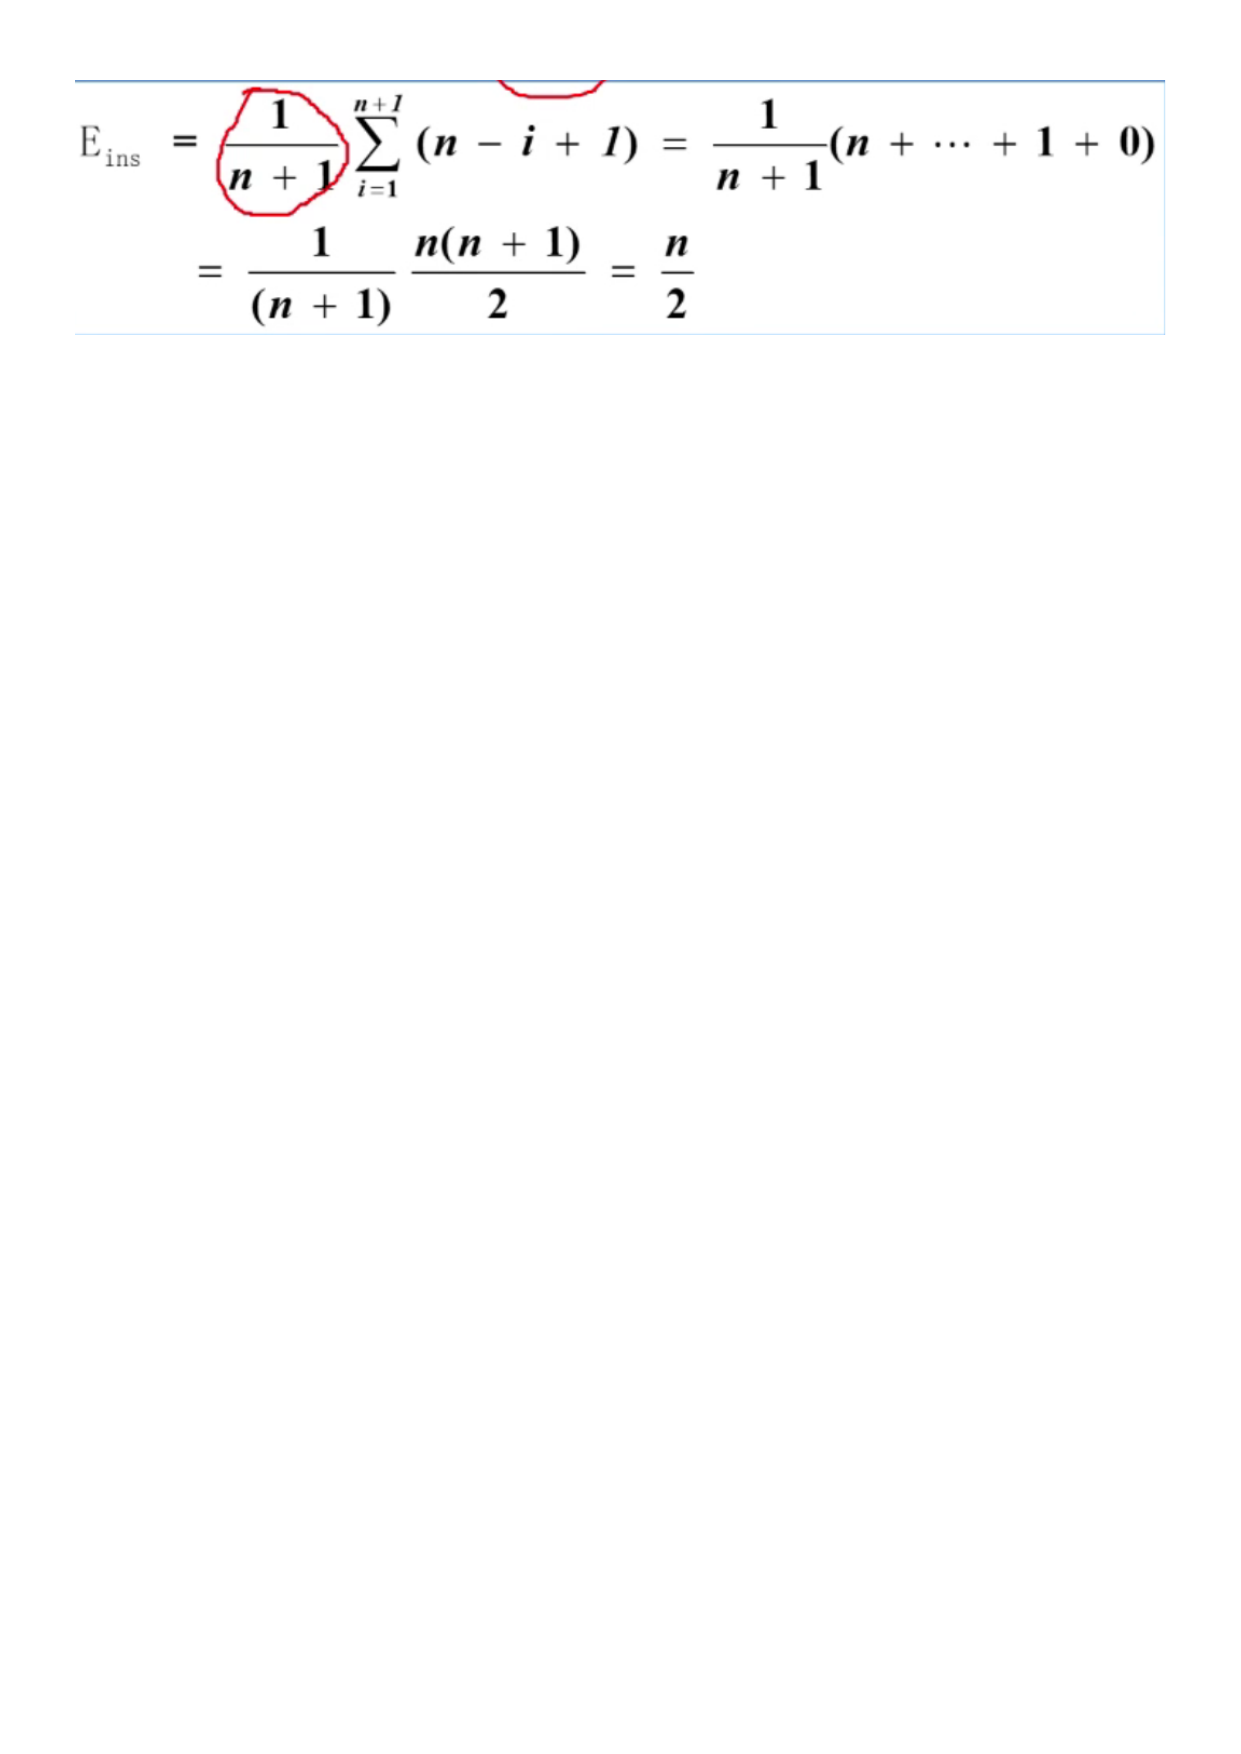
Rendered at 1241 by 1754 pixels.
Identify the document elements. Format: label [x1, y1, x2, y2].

picture [75, 80, 1166, 335]
